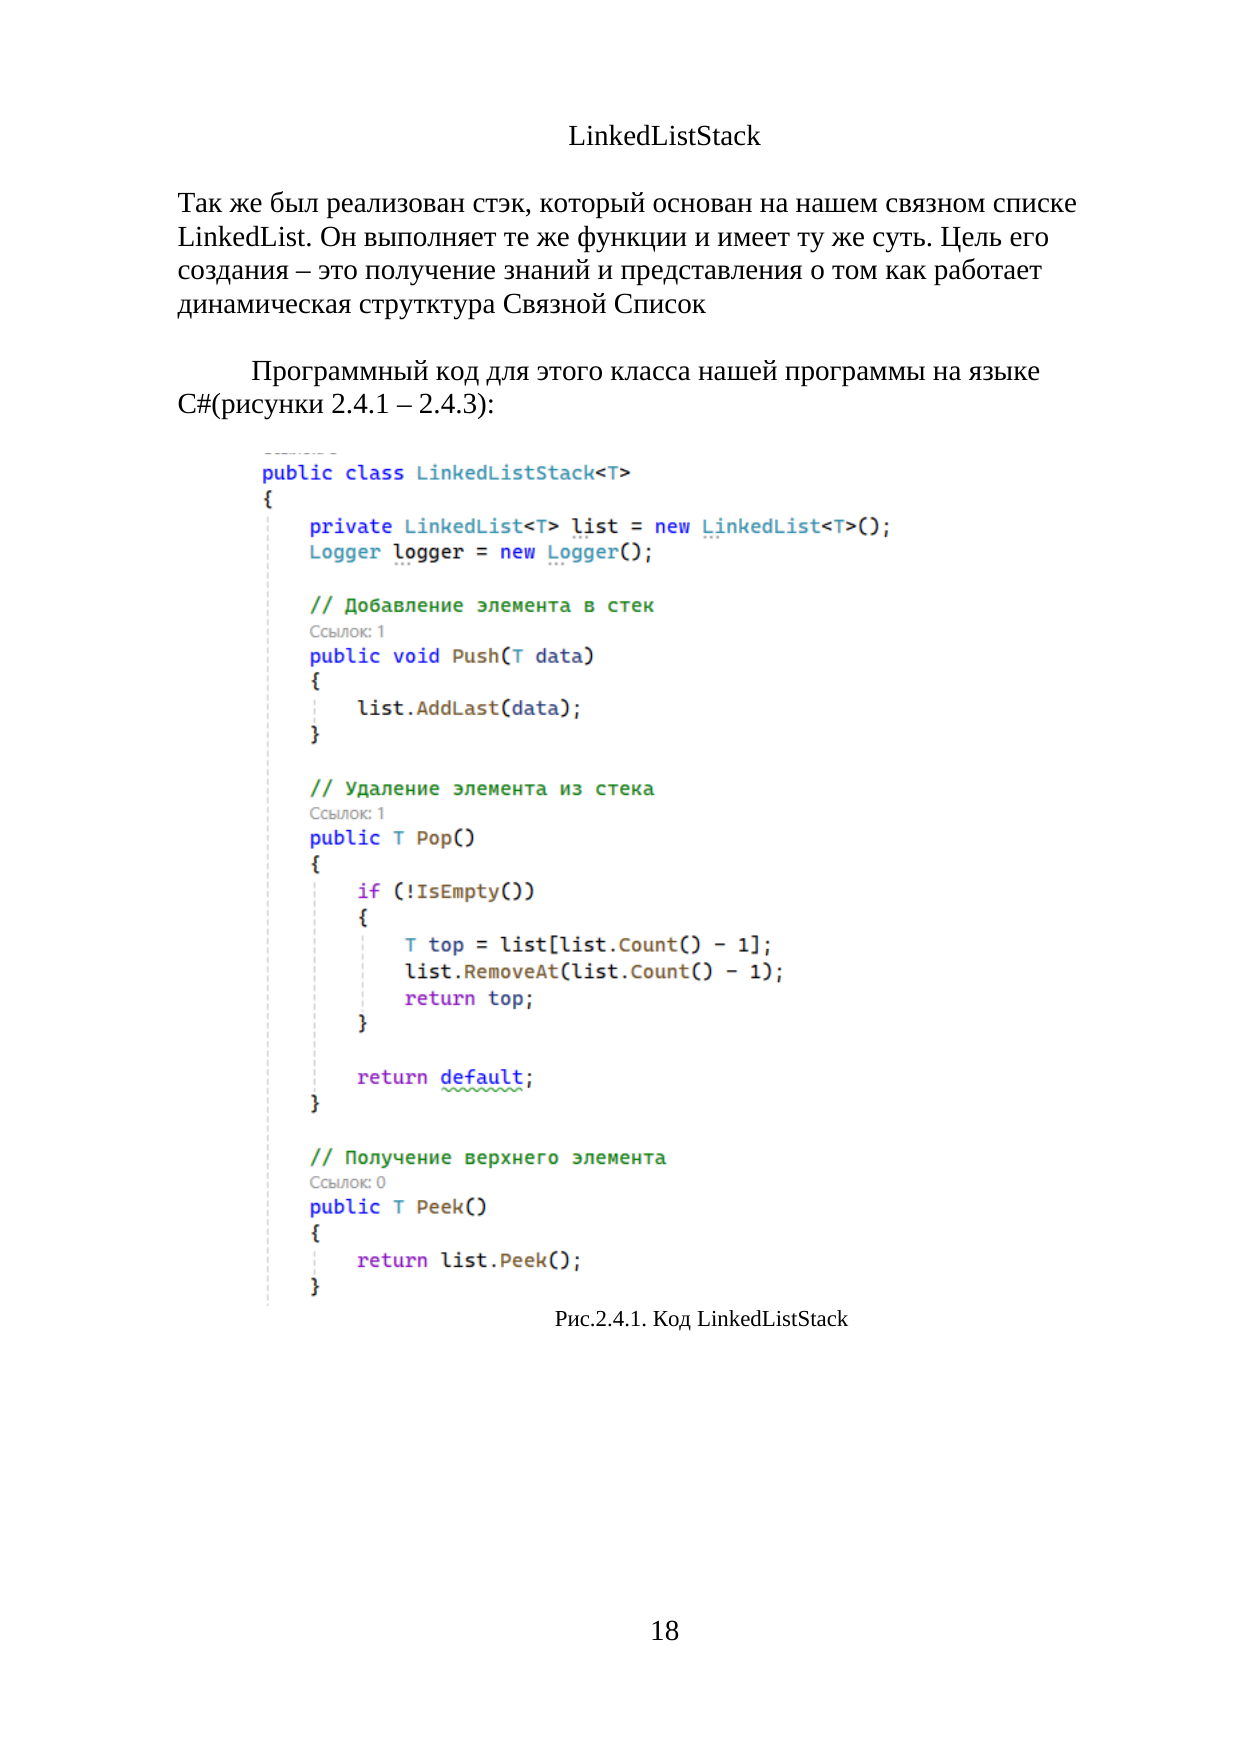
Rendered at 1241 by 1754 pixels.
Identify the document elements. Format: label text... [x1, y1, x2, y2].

picture [251, 453, 1226, 1306]
text Программный код для этого класса нашей программы на языке C#(рисунки 2.4.1 – 2.4.3): [177, 353, 1152, 420]
text LinkedListStack [177, 118, 1152, 152]
text Так же был реализован стэк, который основан на нашем связном списке LinkedList. Он выполняет те же функции и имеет ту же суть. Цель его создания – это получение знаний и представления о том как работает динамическая струтктура Связной Список [177, 185, 1152, 319]
text Рис.2.4.1. Код LinkedListStack [177, 1305, 1152, 1332]
